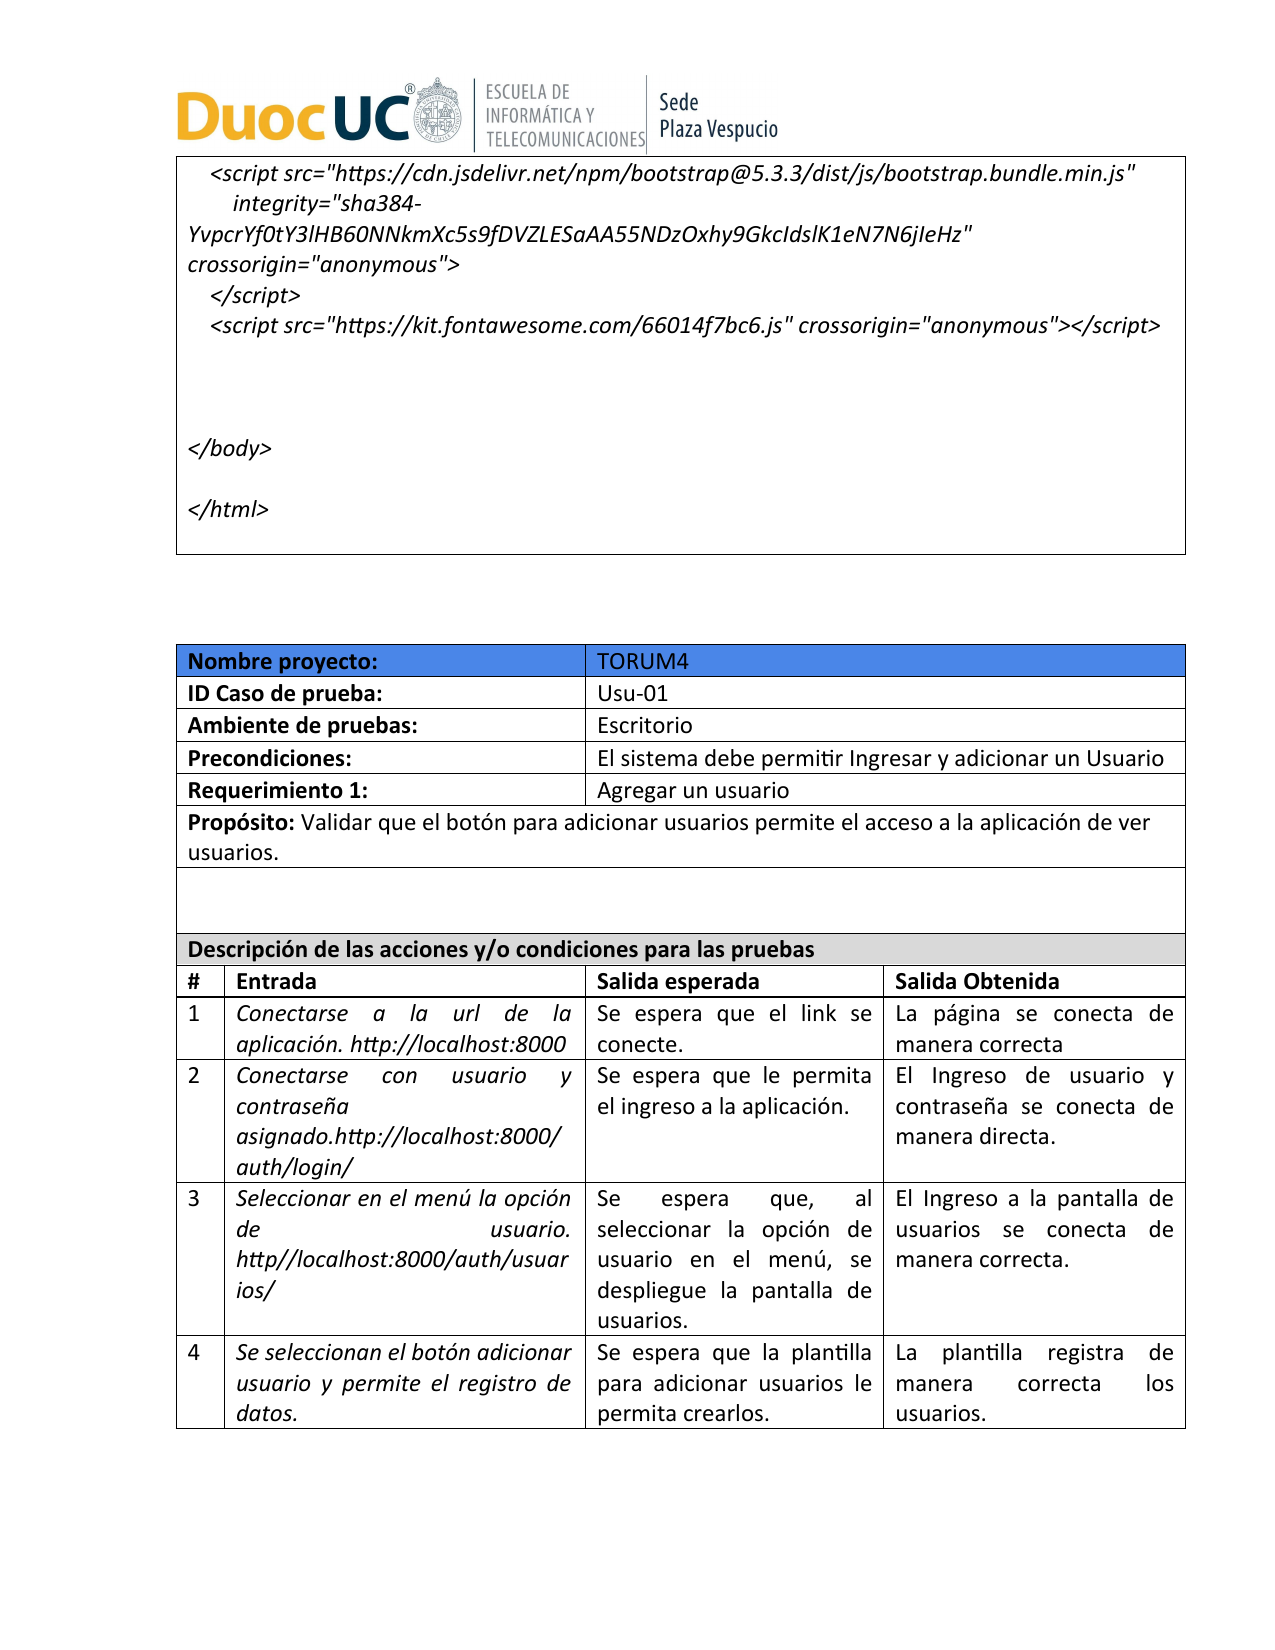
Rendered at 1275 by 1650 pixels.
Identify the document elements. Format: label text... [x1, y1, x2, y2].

table_cell Conectarse a la url de la aplicación. http://localhost:8000 [225, 998, 585, 1058]
table_cell Salida esperada [586, 966, 883, 996]
table_cell 3 [177, 1183, 224, 1335]
table_cell Requerimiento 1: [177, 774, 585, 805]
table_cell El Ingreso a la pantalla de usuarios se conecta de manera correcta. [884, 1183, 1185, 1335]
table_cell Agregar un usuario [586, 774, 1185, 805]
table_cell Se espera que, al seleccionar la opción de usuario en el menú, se despliegue la pantalla de usuarios. [586, 1183, 883, 1335]
table_cell Precondiciones: [177, 742, 585, 773]
table_header Nombre proyecto: [177, 645, 585, 676]
table_cell Propósito: Validar que el botón para adicionar usuarios permite el acceso a la aplicación de ver usuarios. [177, 806, 1185, 867]
table_header TORUM4 [586, 645, 1185, 676]
table_cell 2 [177, 1060, 224, 1182]
table_cell 4 [177, 1336, 224, 1428]
table_cell Entrada [225, 966, 585, 996]
table_cell Seleccionar en el menú la opción de usuario. http//localhost:8000/auth/usuarios/ [225, 1183, 585, 1335]
picture [177, 73, 778, 156]
table_cell Descripción de las acciones y/o condiciones para las pruebas [177, 934, 1185, 964]
table_cell Se espera que la plantilla para adicionar usuarios le permita crearlos. [586, 1336, 883, 1428]
table_cell La plantilla registra de manera correcta los usuarios. [884, 1336, 1185, 1428]
table_cell Usu-01 [586, 677, 1185, 708]
table_cell Se espera que le permita el ingreso a la aplicación. [586, 1060, 883, 1182]
table_cell Se espera que el link se conecte. [586, 998, 883, 1058]
table_cell Conectarse con usuario y contraseña asignado.http://localhost:8000/auth/login/ [225, 1060, 585, 1182]
table_cell 1 [177, 998, 224, 1058]
table_cell El sistema debe permitir Ingresar y adicionar un Usuario [586, 742, 1185, 773]
table_cell # [177, 966, 224, 996]
table_cell Salida Obtenida [884, 966, 1185, 996]
table_cell Ambiente de pruebas: [177, 709, 585, 741]
table_cell La página se conecta de manera correcta [884, 998, 1185, 1058]
table_cell [177, 868, 1185, 933]
table_cell Se seleccionan el botón adicionar usuario y permite el registro de datos. [225, 1336, 585, 1428]
table_cell El Ingreso de usuario y contraseña se conecta de manera directa. [884, 1060, 1185, 1182]
table_cell ID Caso de prueba: [177, 677, 585, 708]
table_cell Escritorio [586, 709, 1185, 741]
